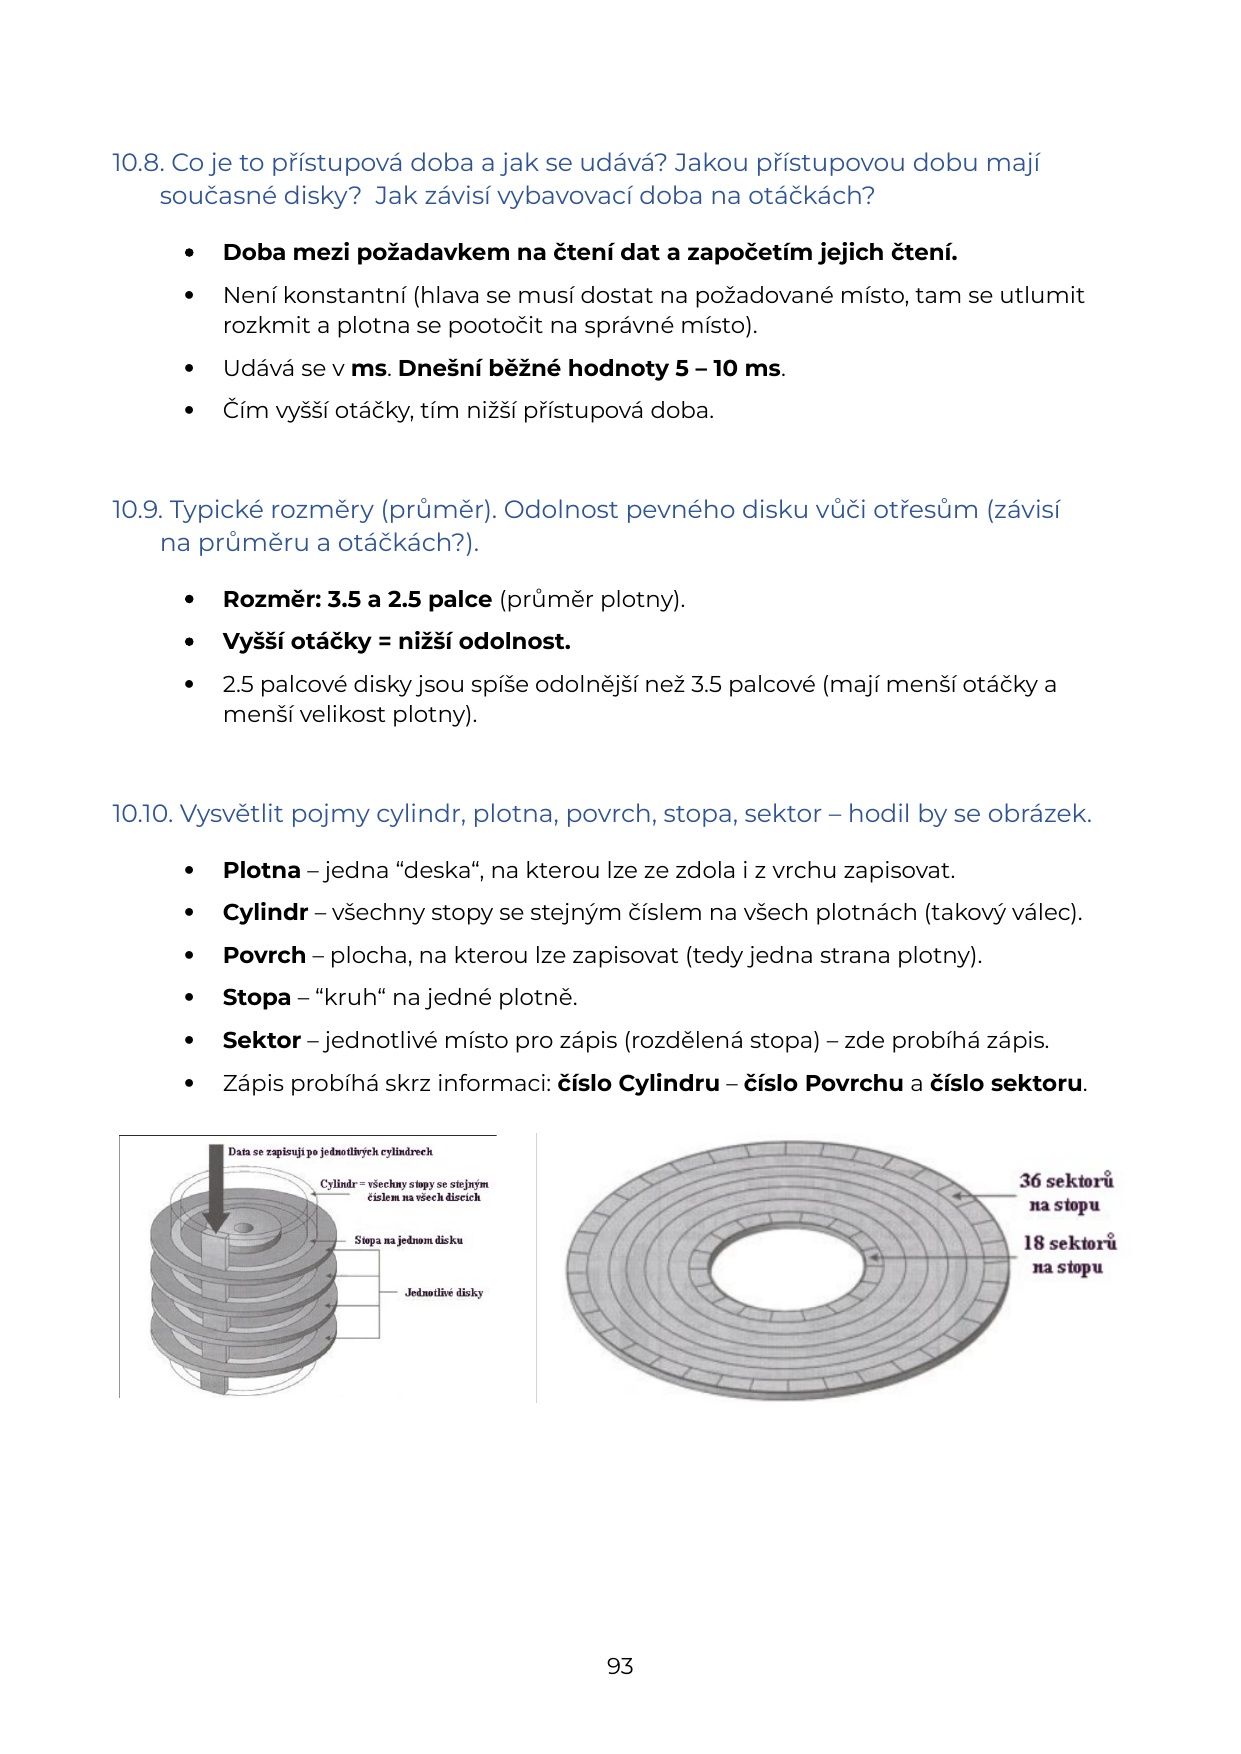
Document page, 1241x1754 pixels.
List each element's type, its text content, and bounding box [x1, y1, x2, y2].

picture [536, 1133, 1133, 1403]
list Plotna – jedna “deska“, na kterou lze ze zdola i z vrchu zapisovat. [185, 856, 1093, 884]
text Udává se v ms. Dnešní běžné hodnoty 5 – 10 ms. [185, 354, 1093, 382]
picture [117, 1135, 497, 1398]
text Doba mezi požadavkem na čtení dat a započetím jejich čtení. [185, 238, 1093, 266]
text 2.5 palcové disky jsou spíše odolnější než 3.5 palcové (mají menší otáčky a menší velikost plotny). [185, 670, 1093, 728]
text Vysvětlit pojmy cylindr, plotna, povrch, stopa, sektor – hodil by se obrázek. [112, 798, 1093, 828]
list Povrch – plocha, na kterou lze zapisovat (tedy jedna strana plotny). [185, 941, 1093, 969]
text Není konstantní (hlava se musí dostat na požadované místo, tam se utlumit rozkmit a plotna se pootočit na správné místo). [185, 281, 1093, 339]
text Typické rozměry (průměr). Odolnost pevného disku vůči otřesům (závisí na průměru a otáčkách?). [112, 494, 1093, 557]
text Co je to přístupová doba a jak se udává? Jakou přístupovou dobu mají současné disky? Jak závisí vybavovací doba na otáčkách? [112, 148, 1093, 211]
list Sektor – jednotlivé místo pro zápis (rozdělená stopa) – zde probíhá zápis. [185, 1026, 1093, 1054]
list Zápis probíhá skrz informaci: číslo Cylindru – číslo Povrchu a číslo sektoru. [185, 1069, 1093, 1097]
list Stopa – “kruh“ na jedné plotně. [185, 984, 1093, 1012]
list Cylindr – všechny stopy se stejným číslem na všech plotnách (takový válec). [185, 898, 1093, 926]
text Rozměr: 3.5 a 2.5 palce (průměr plotny). [185, 585, 1093, 613]
text Vyšší otáčky = nižší odolnost. [185, 627, 1093, 655]
text Čím vyšší otáčky, tím nižší přístupová doba. [185, 396, 1093, 424]
